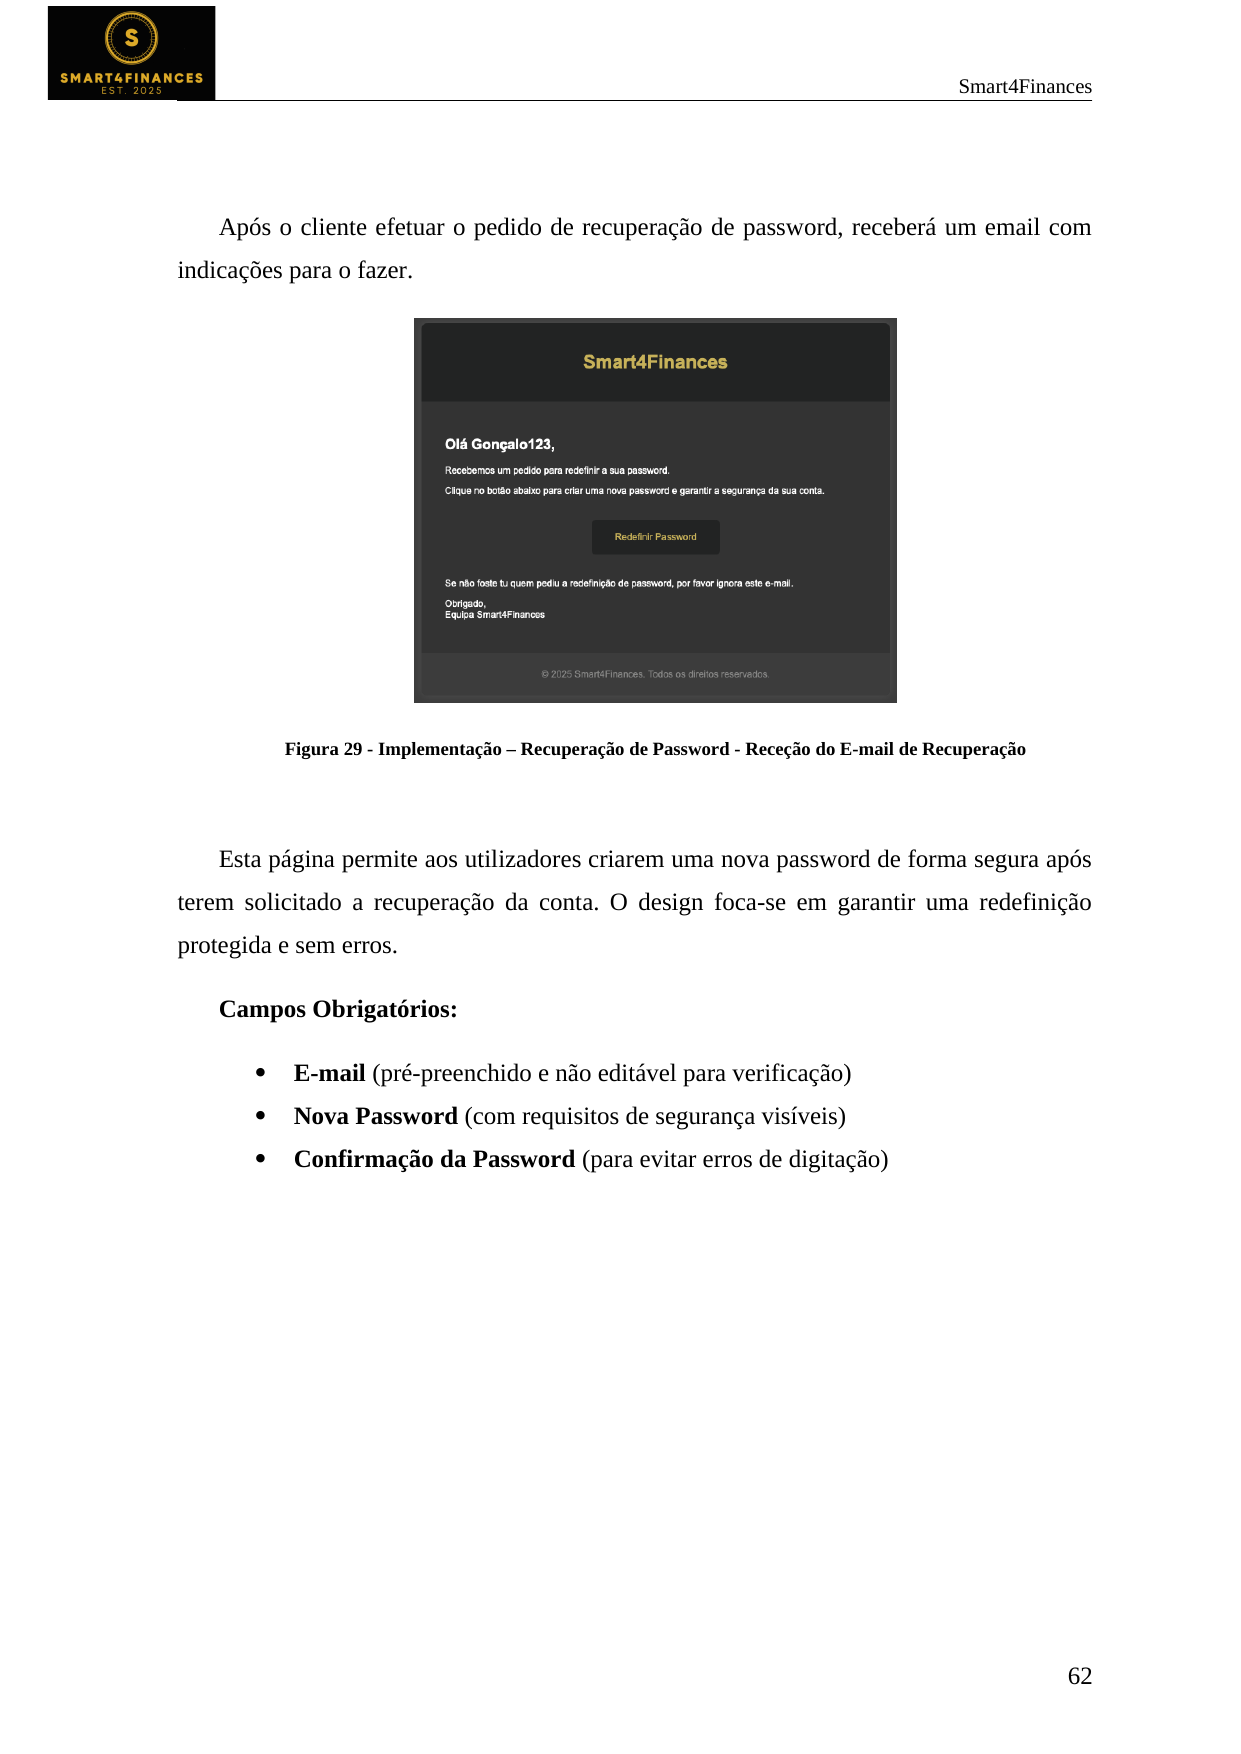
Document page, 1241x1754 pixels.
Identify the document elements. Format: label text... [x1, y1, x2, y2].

list Confirmação da Password (para evitar erros de digitação) [256, 1144, 1092, 1173]
text Após o cliente efetuar o pedido de recuperação de password, receberá um email com indicações para o fazer. [177, 212, 1092, 283]
text Campos Obrigatórios: [177, 994, 1092, 1023]
picture [47, 6, 216, 100]
text Esta página permite aos utilizadores criarem uma nova password de forma segura após terem solicitado a recuperação da conta. O design foca-se em garantir uma redefinição protegida e sem erros. [177, 844, 1092, 959]
text Figura 29 - Implementação – Recuperação de Password - Receção do E-mail de Recuperação [177, 738, 1092, 759]
list E-mail (pré-preenchido e não editável para verificação) [256, 1058, 1092, 1087]
picture [414, 318, 897, 703]
list Nova Password (com requisitos de segurança visíveis) [256, 1101, 1092, 1130]
